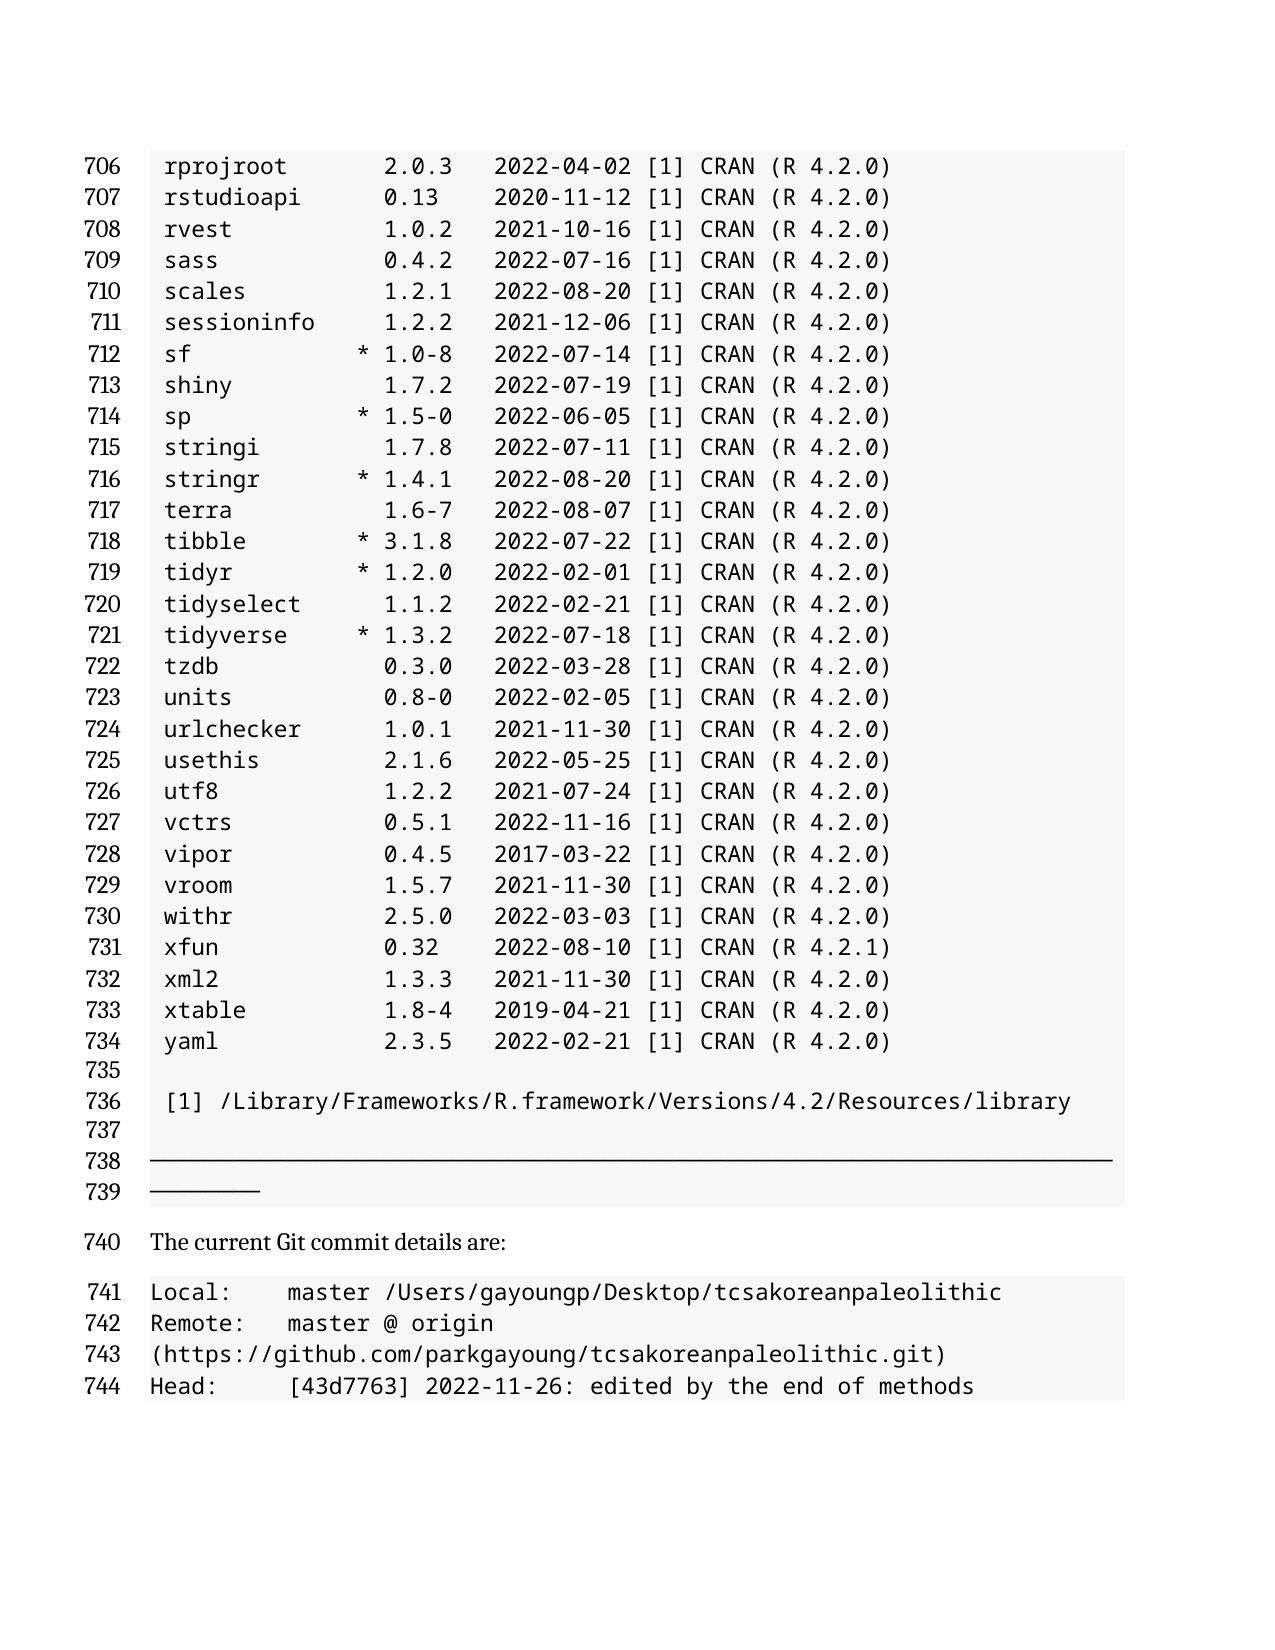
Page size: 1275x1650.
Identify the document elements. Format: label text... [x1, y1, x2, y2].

text The current Git commit details are: [150, 1228, 1125, 1257]
text Local: master /Users/gayoungp/Desktop/tcsakoreanpaleolithic Remote: master @ origin (https://github.com/parkgayoung/tcsakoreanpaleolithic.git) Head: [43d7763] 2022-11-26: edited by the end of methods [150, 1276, 1125, 1401]
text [150, 150, 1125, 1207]
